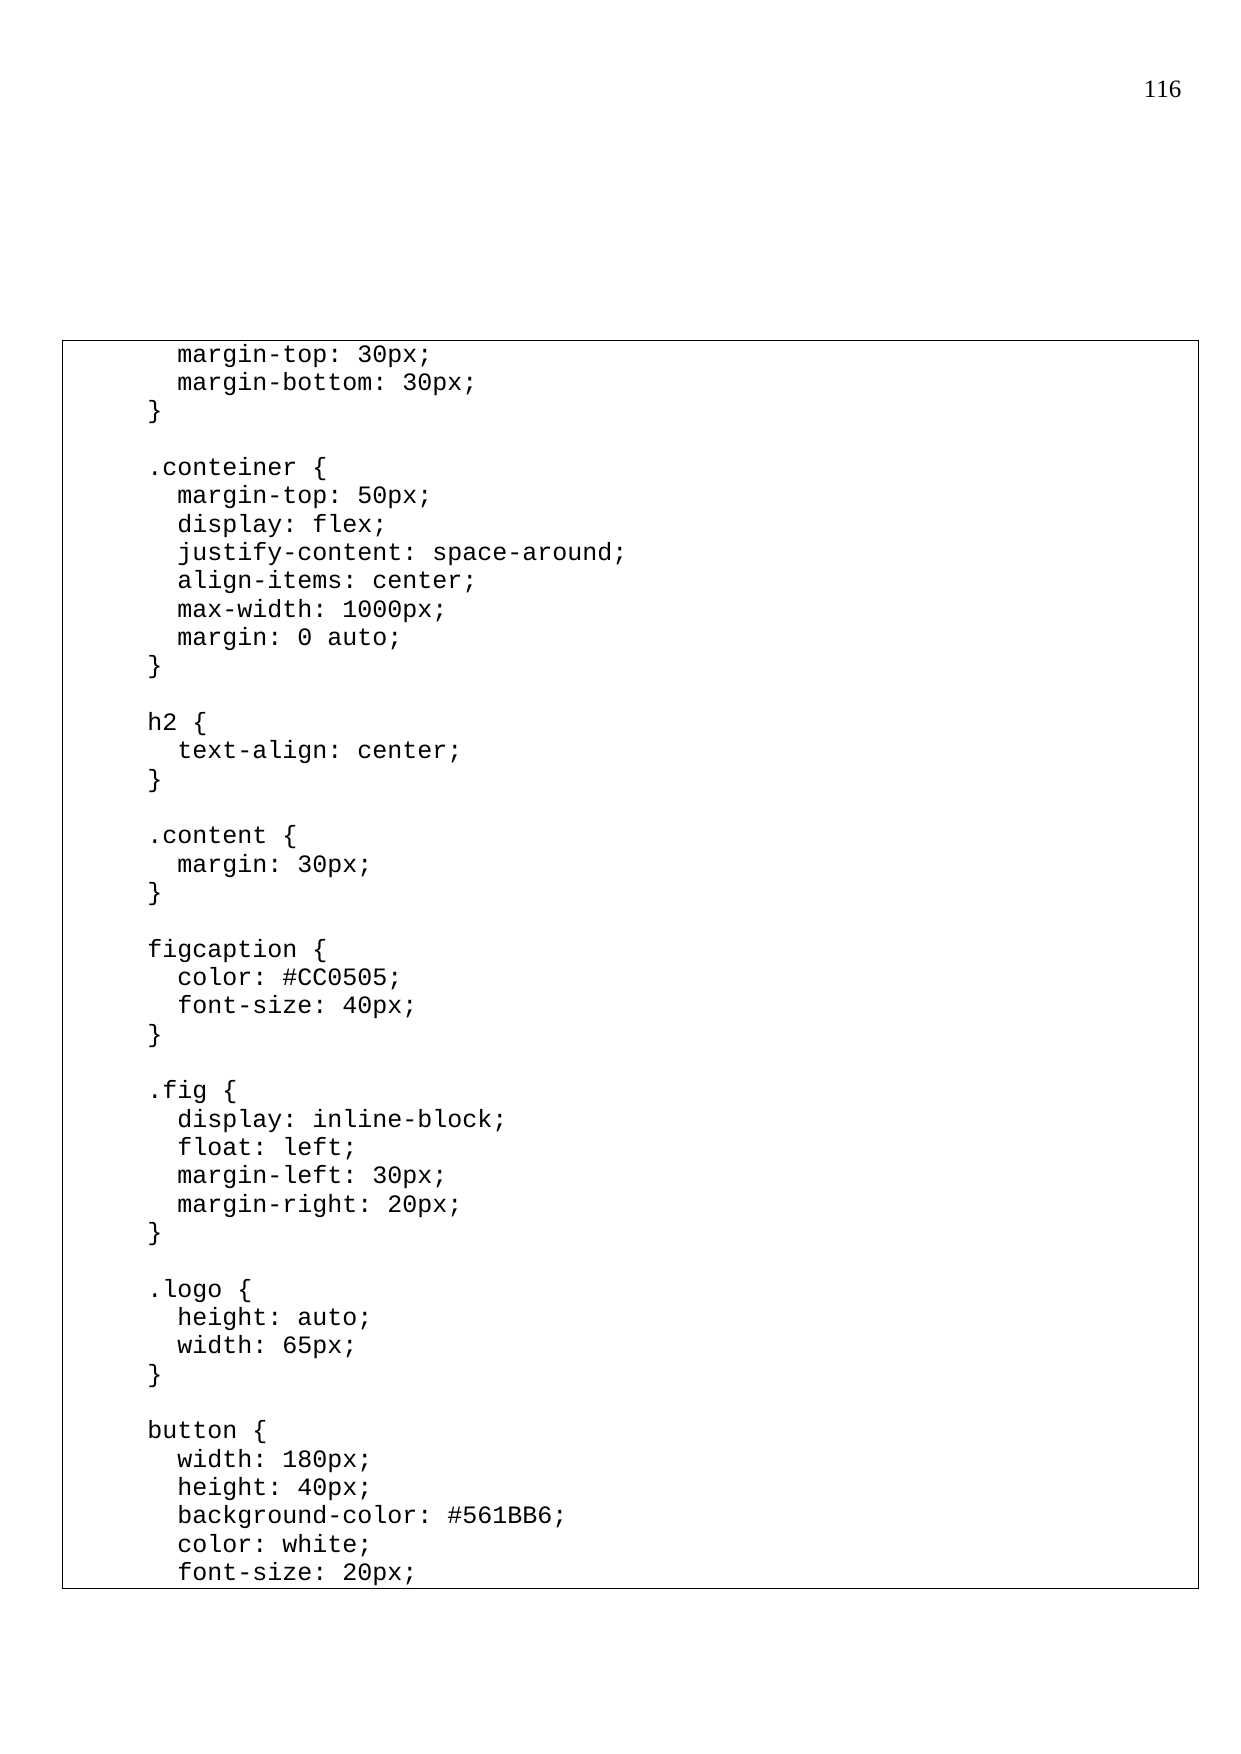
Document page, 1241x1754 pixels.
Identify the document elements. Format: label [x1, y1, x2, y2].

table_header [63, 341, 1198, 1588]
